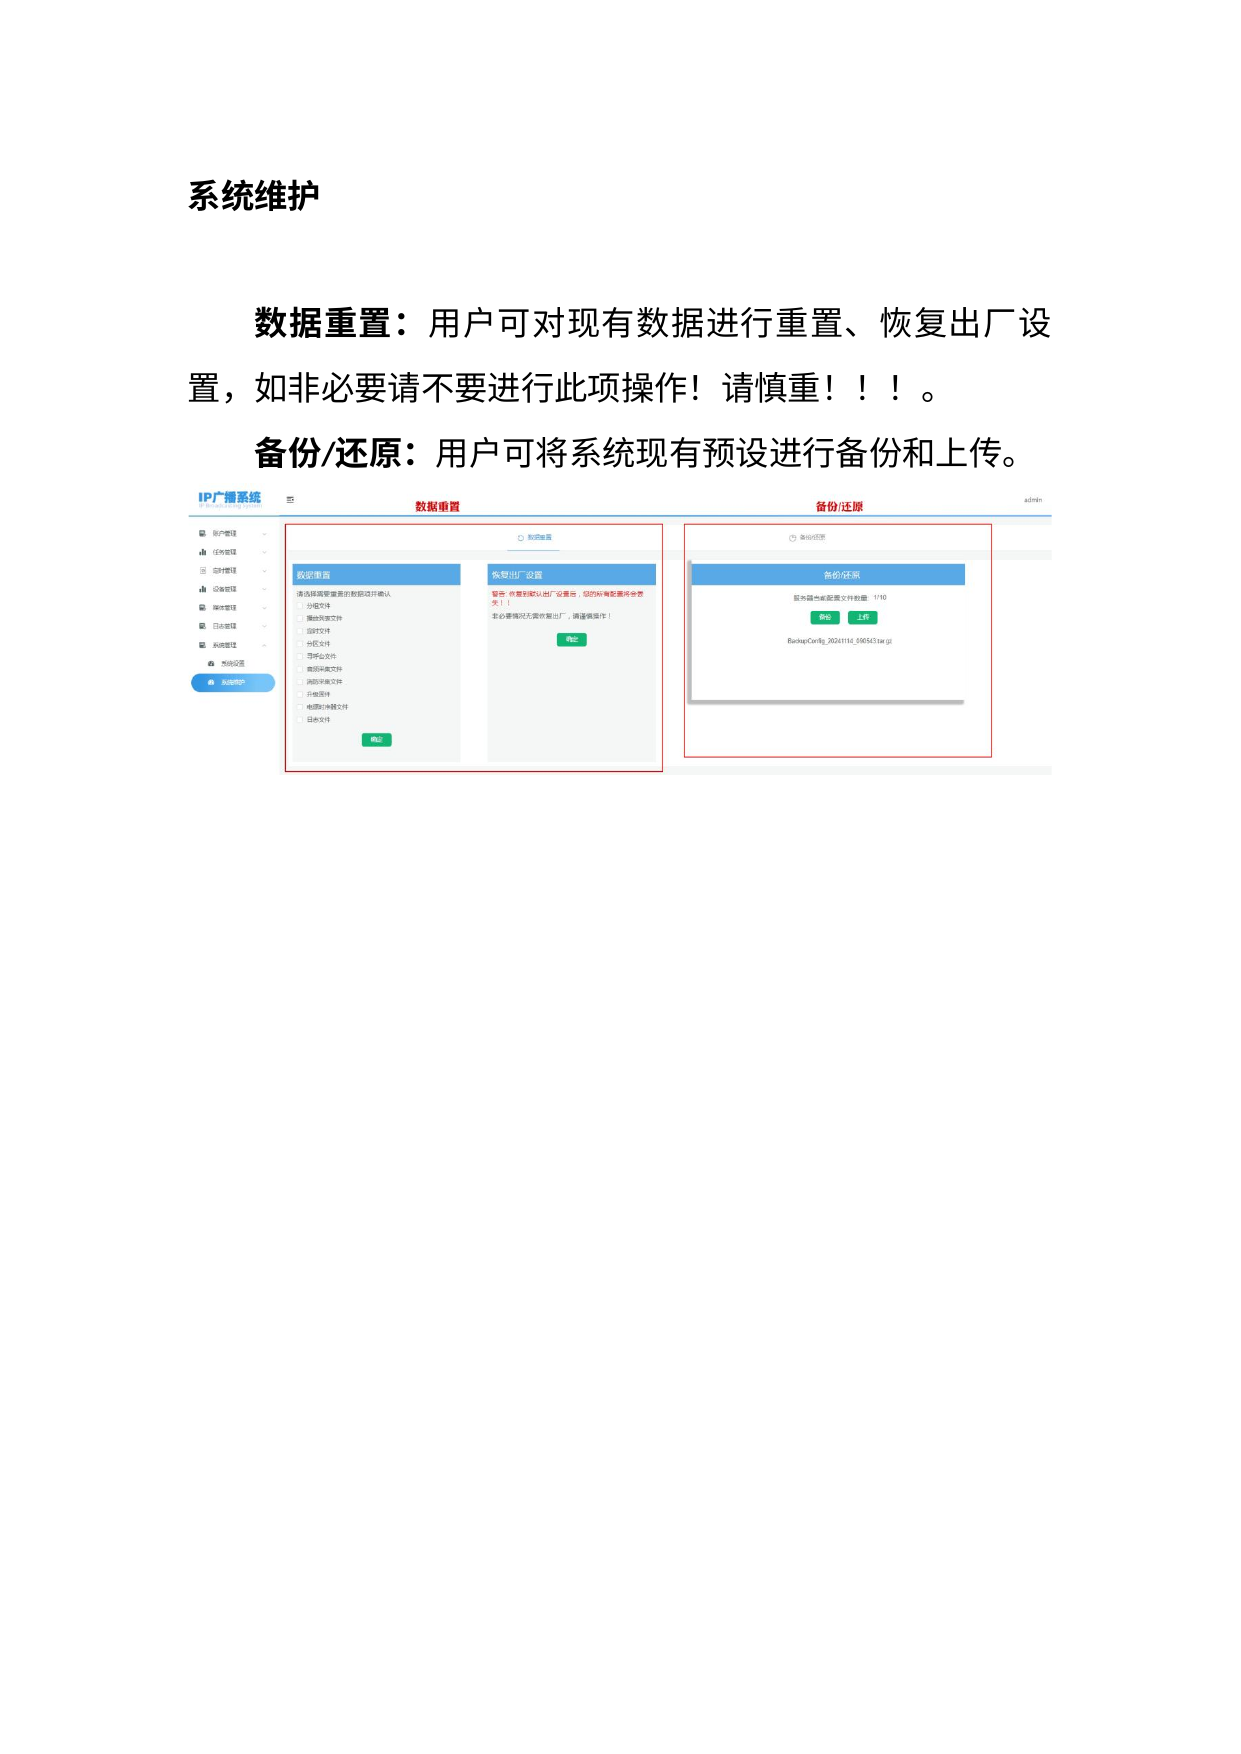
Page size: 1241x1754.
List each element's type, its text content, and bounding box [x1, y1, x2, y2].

picture [188, 483, 1052, 775]
text 备份/还原：用户可将系统现有预设进行备份和上传。 [187, 419, 1053, 484]
text 数据重置：用户可对现有数据进行重置、恢复出厂设置，如非必要请不要进行此项操作！请慎重！！！。 [187, 289, 1053, 419]
subtitle 系统维护 [187, 162, 1053, 227]
